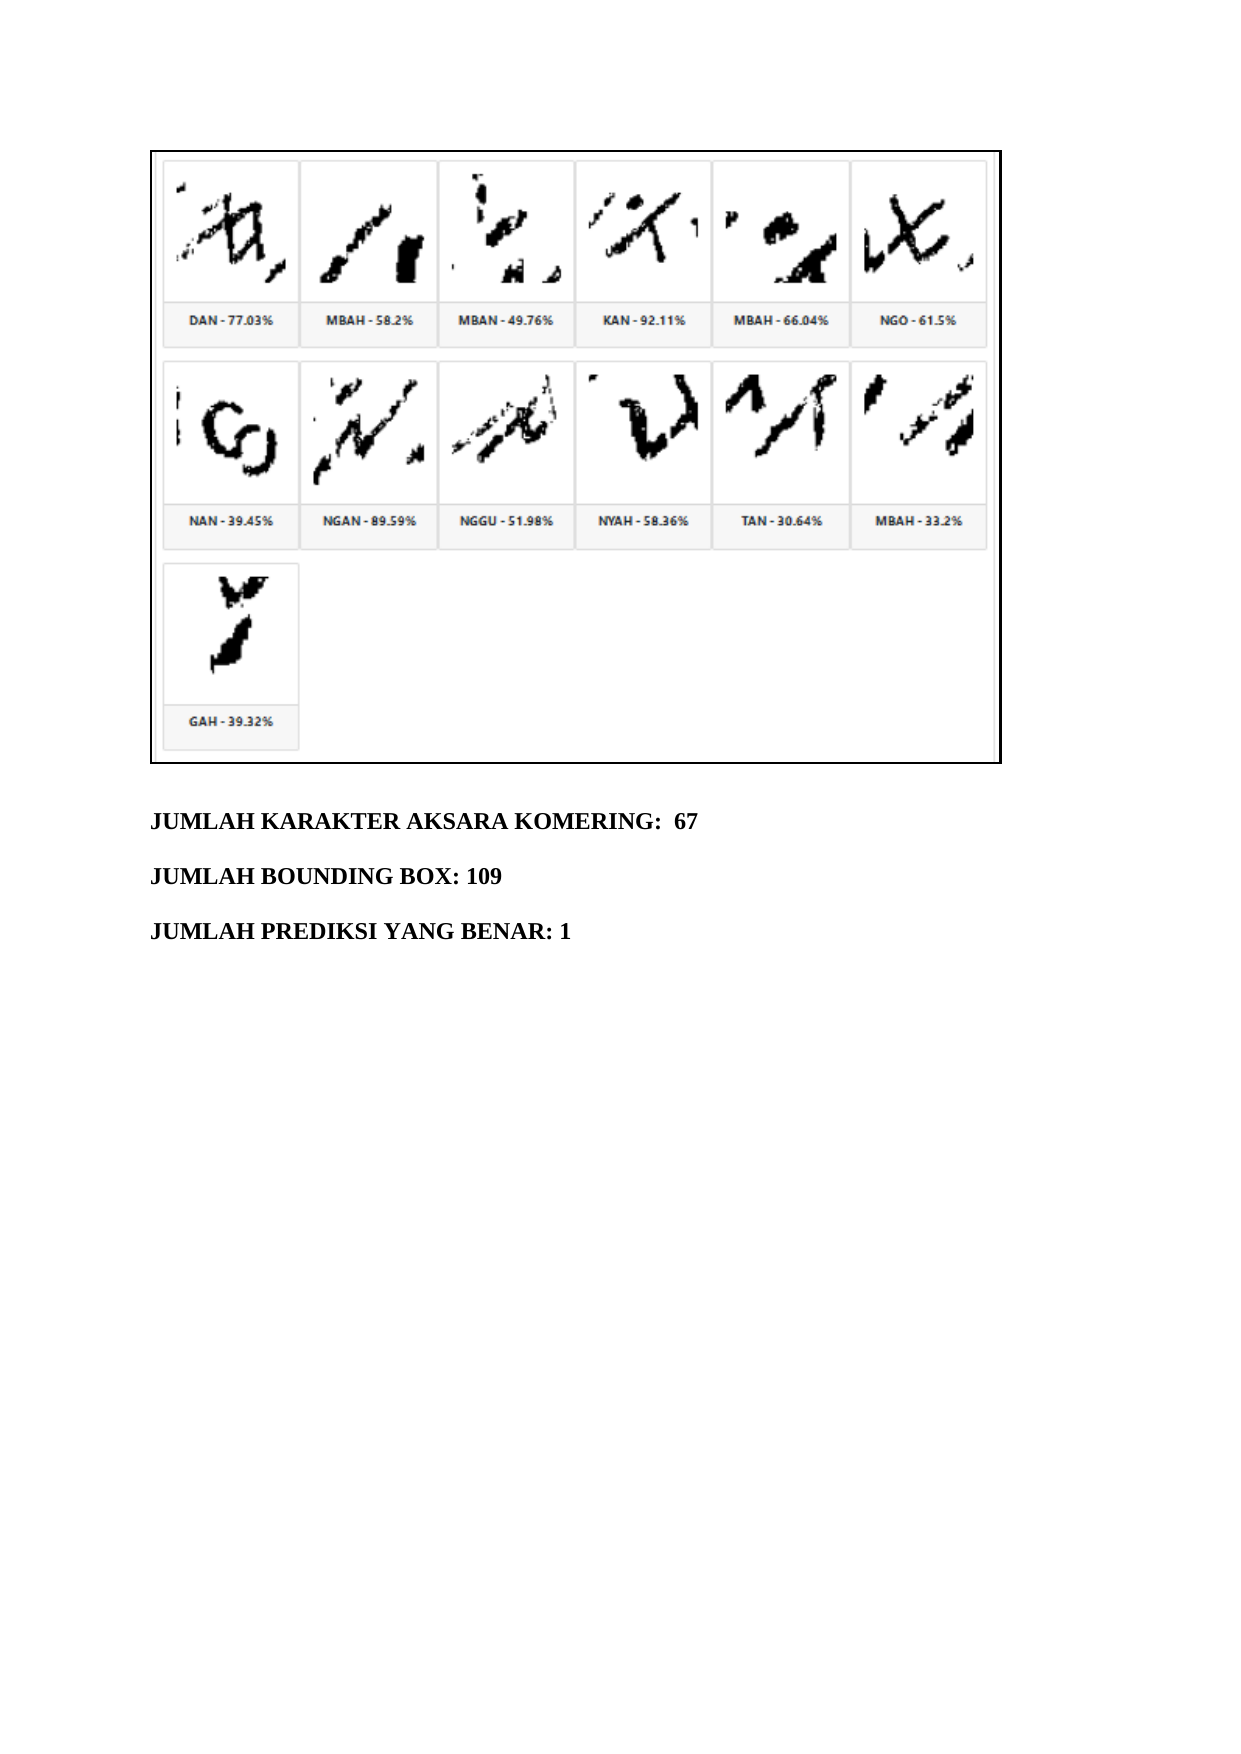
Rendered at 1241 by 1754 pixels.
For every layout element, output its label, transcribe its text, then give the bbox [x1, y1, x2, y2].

text JUMLAH PREDIKSI YANG BENAR: 1 [150, 917, 1090, 964]
picture [152, 152, 999, 762]
text JUMLAH KARAKTER AKSARA KOMERING: 67 [150, 806, 1090, 854]
text JUMLAH BOUNDING BOX: 109 [150, 862, 1090, 909]
